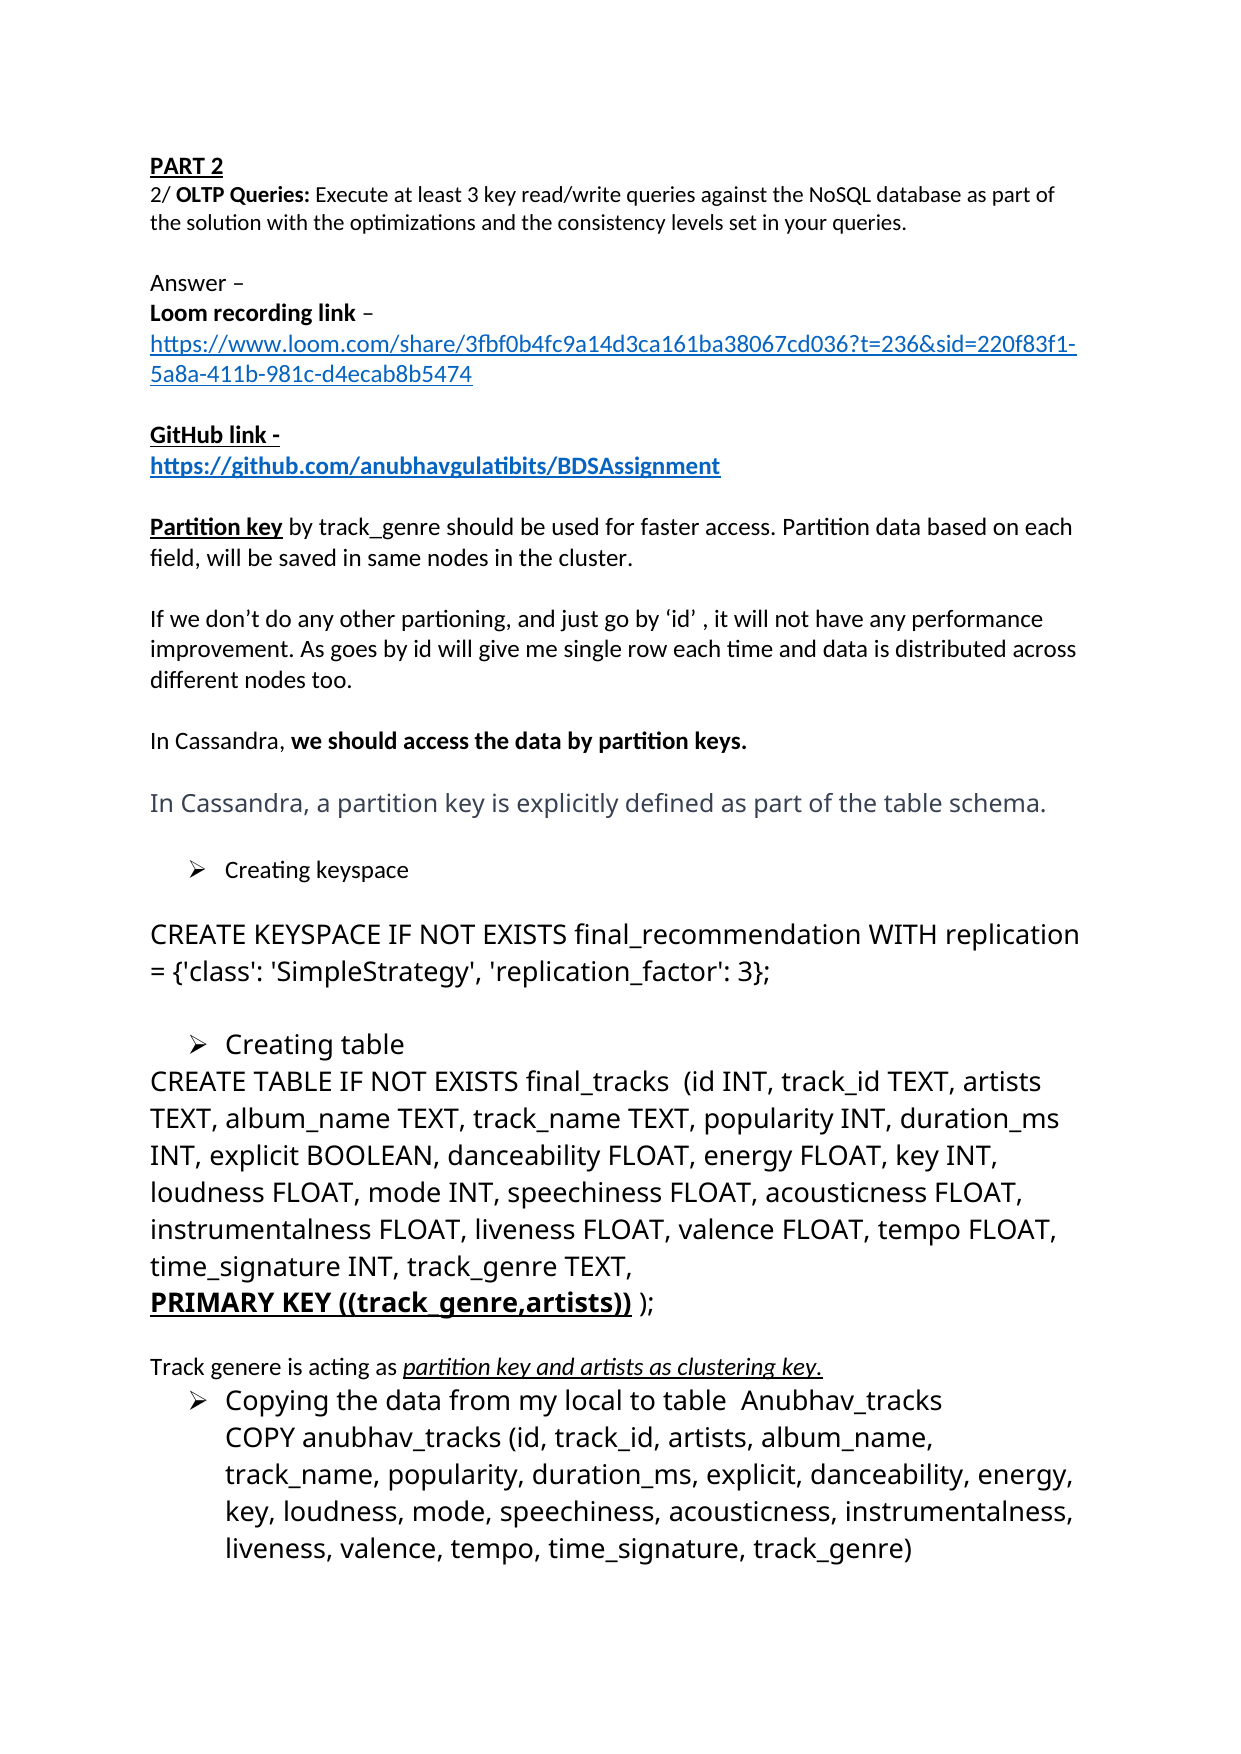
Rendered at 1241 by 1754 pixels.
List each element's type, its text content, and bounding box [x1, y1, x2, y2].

text https://www.loom.com/share/3fbf0b4fc9a14d3ca161ba38067cd036?t=236&sid=220f83f1-5a8a-411b-981c-d4ecab8b5474 [150, 328, 1090, 389]
text CREATE TABLE IF NOT EXISTS final_tracks (id INT, track_id TEXT, artists TEXT, album_name TEXT, track_name TEXT, popularity INT, duration_ms INT, explicit BOOLEAN, danceability FLOAT, energy FLOAT, key INT, loudness FLOAT, mode INT, speechiness FLOAT, acousticness FLOAT, instrumentalness FLOAT, liveness FLOAT, valence FLOAT, tempo FLOAT, time_signature INT, track_genre TEXT, [150, 1063, 1090, 1284]
text https://github.com/anubhavgulatibits/BDSAssignment [150, 450, 1090, 481]
text In Cassandra, a partition key is explicitly defined as part of the table schema. [150, 786, 1090, 820]
text In Cassandra, we should access the data by partition keys. [150, 725, 1090, 755]
text Track genere is acting as partition key and artists as clustering key. [150, 1351, 1090, 1382]
text PART 2 [150, 150, 1090, 181]
list Creating table [187, 1026, 1090, 1063]
text CREATE KEYSPACE IF NOT EXISTS final_recommendation WITH replication = {'class': 'SimpleStrategy', 'replication_factor': 3}; [150, 915, 1090, 989]
list Creating keyspace [187, 854, 1090, 884]
list Copying the data from my local to table Anubhav_tracks [187, 1382, 1090, 1419]
text Partition key by track_genre should be used for faster access. Partition data based on each field, will be saved in same nodes in the cluster. [150, 511, 1090, 572]
text Answer – [150, 267, 1090, 298]
text GitHub link - [150, 420, 1090, 450]
text Loom recording link – [150, 298, 1090, 328]
text If we don’t do any other partioning, and just go by ‘id’ , it will not have any performance improvement. As goes by id will give me single row each time and data is distributed across different nodes too. [150, 603, 1090, 694]
list COPY anubhav_tracks (id, track_id, artists, album_name, track_name, popularity, duration_ms, explicit, danceability, energy, key, loudness, mode, speechiness, acousticness, instrumentalness, liveness, valence, tempo, time_signature, track_genre) [225, 1419, 1090, 1566]
text PRIMARY KEY ((track_genre,artists)) ); [150, 1284, 1090, 1321]
text 2/ OLTP Queries: Execute at least 3 key read/write queries against the NoSQL database as part of the solution with the optimizations and the consistency levels set in your queries. [150, 181, 1090, 237]
